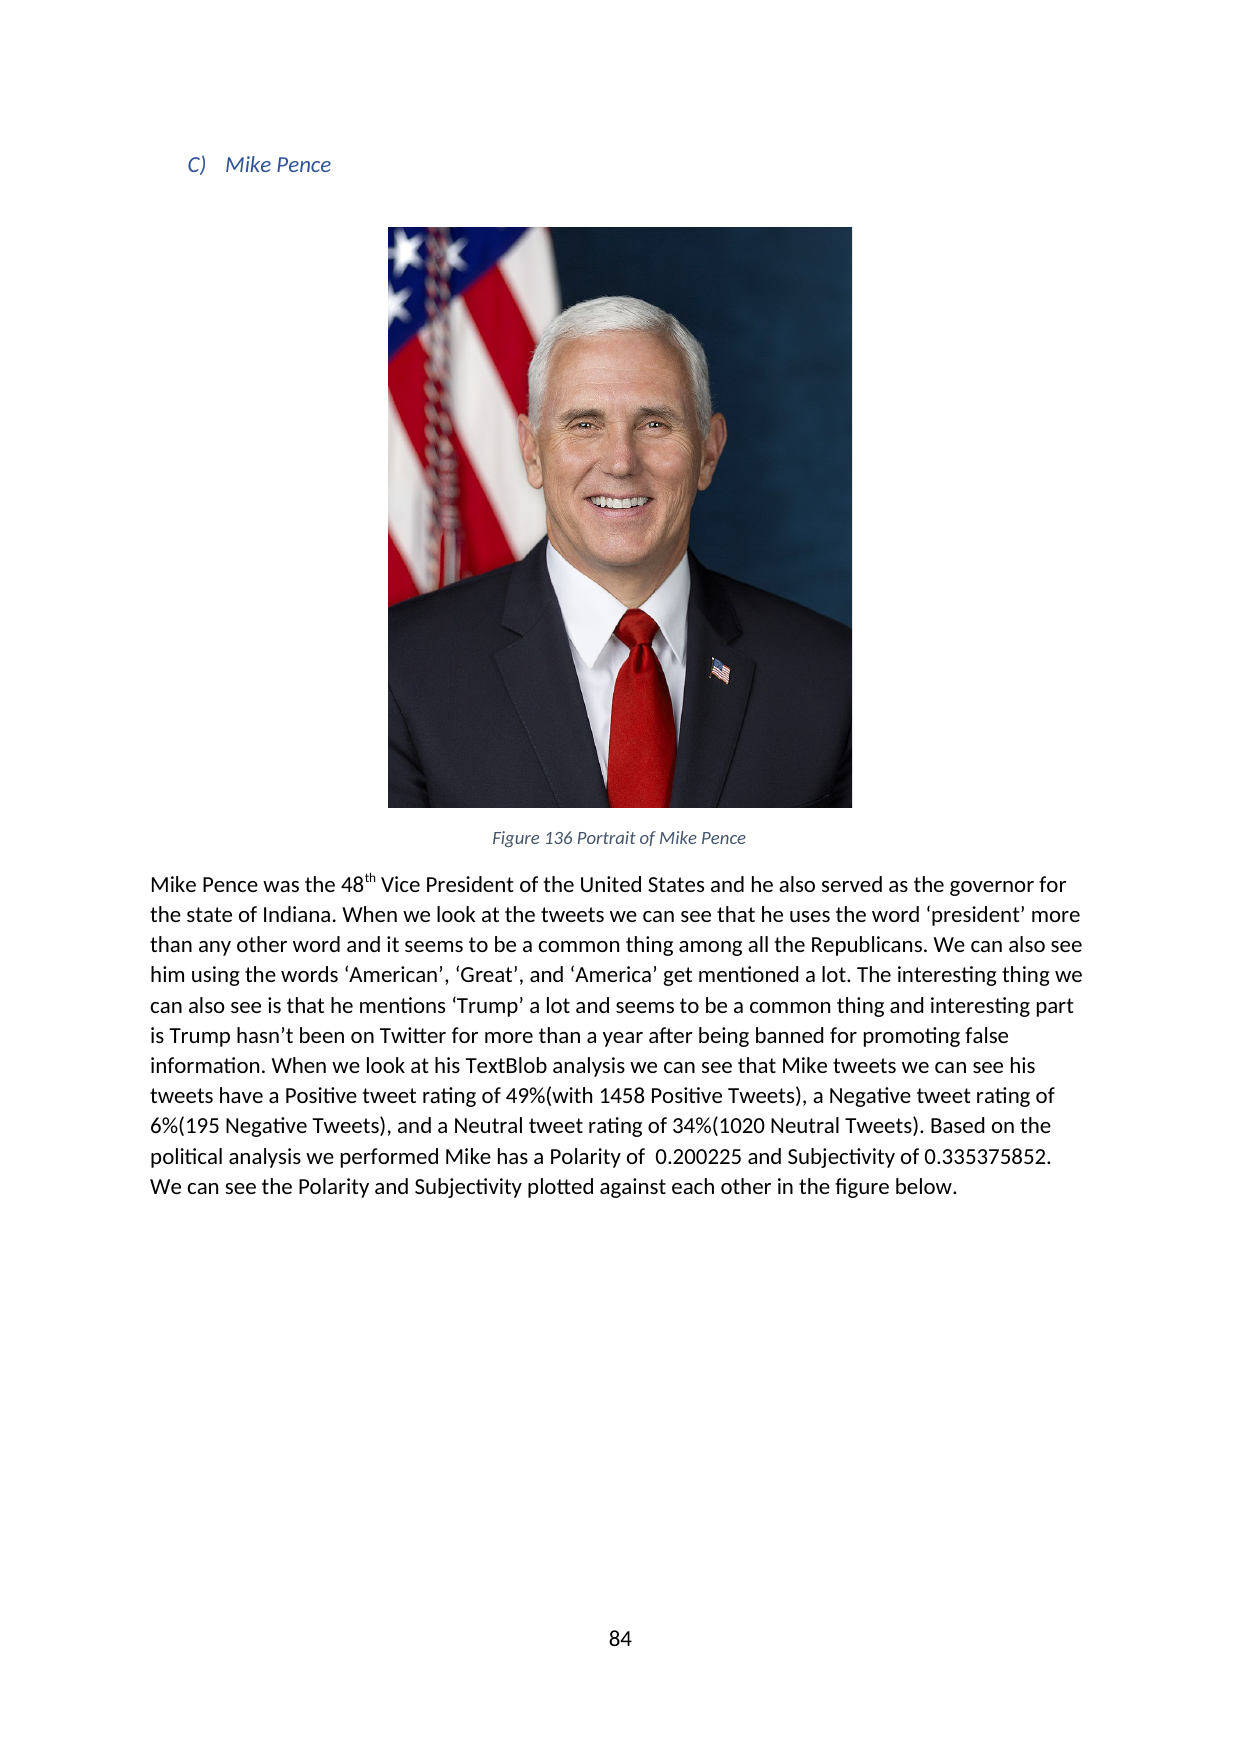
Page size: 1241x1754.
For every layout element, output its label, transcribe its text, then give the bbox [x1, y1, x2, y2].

text Figure 136 Portrait of Mike Pence [150, 826, 1090, 849]
picture [388, 227, 853, 808]
text Mike Pence was the 48th Vice President of the United States and he also served as the governor for the state of Indiana. When we look at the tweets we can see that he uses the word ‘president’ more than any other word and it seems to be a common thing among all the Republicans. We can also see him using the words ‘American’, ‘Great’, and ‘America’ get mentioned a lot. The interesting thing we can also see is that he mentions ‘Trump’ a lot and seems to be a common thing and interesting part is Trump hasn’t been on Twitter for more than a year after being banned for promoting false information. When we look at his TextBlob analysis we can see that Mike tweets we can see his tweets have a Positive tweet rating of 49%(with 1458 Positive Tweets), a Negative tweet rating of 6%(195 Negative Tweets), and a Neutral tweet rating of 34%(1020 Neutral Tweets). Based on the political analysis we performed Mike has a Polarity of 0.200225 and Subjectivity of 0.335375852. We can see the Polarity and Subjectivity plotted against each other in the figure below. [150, 870, 1090, 1200]
subtitle Mike Pence [187, 150, 1090, 178]
